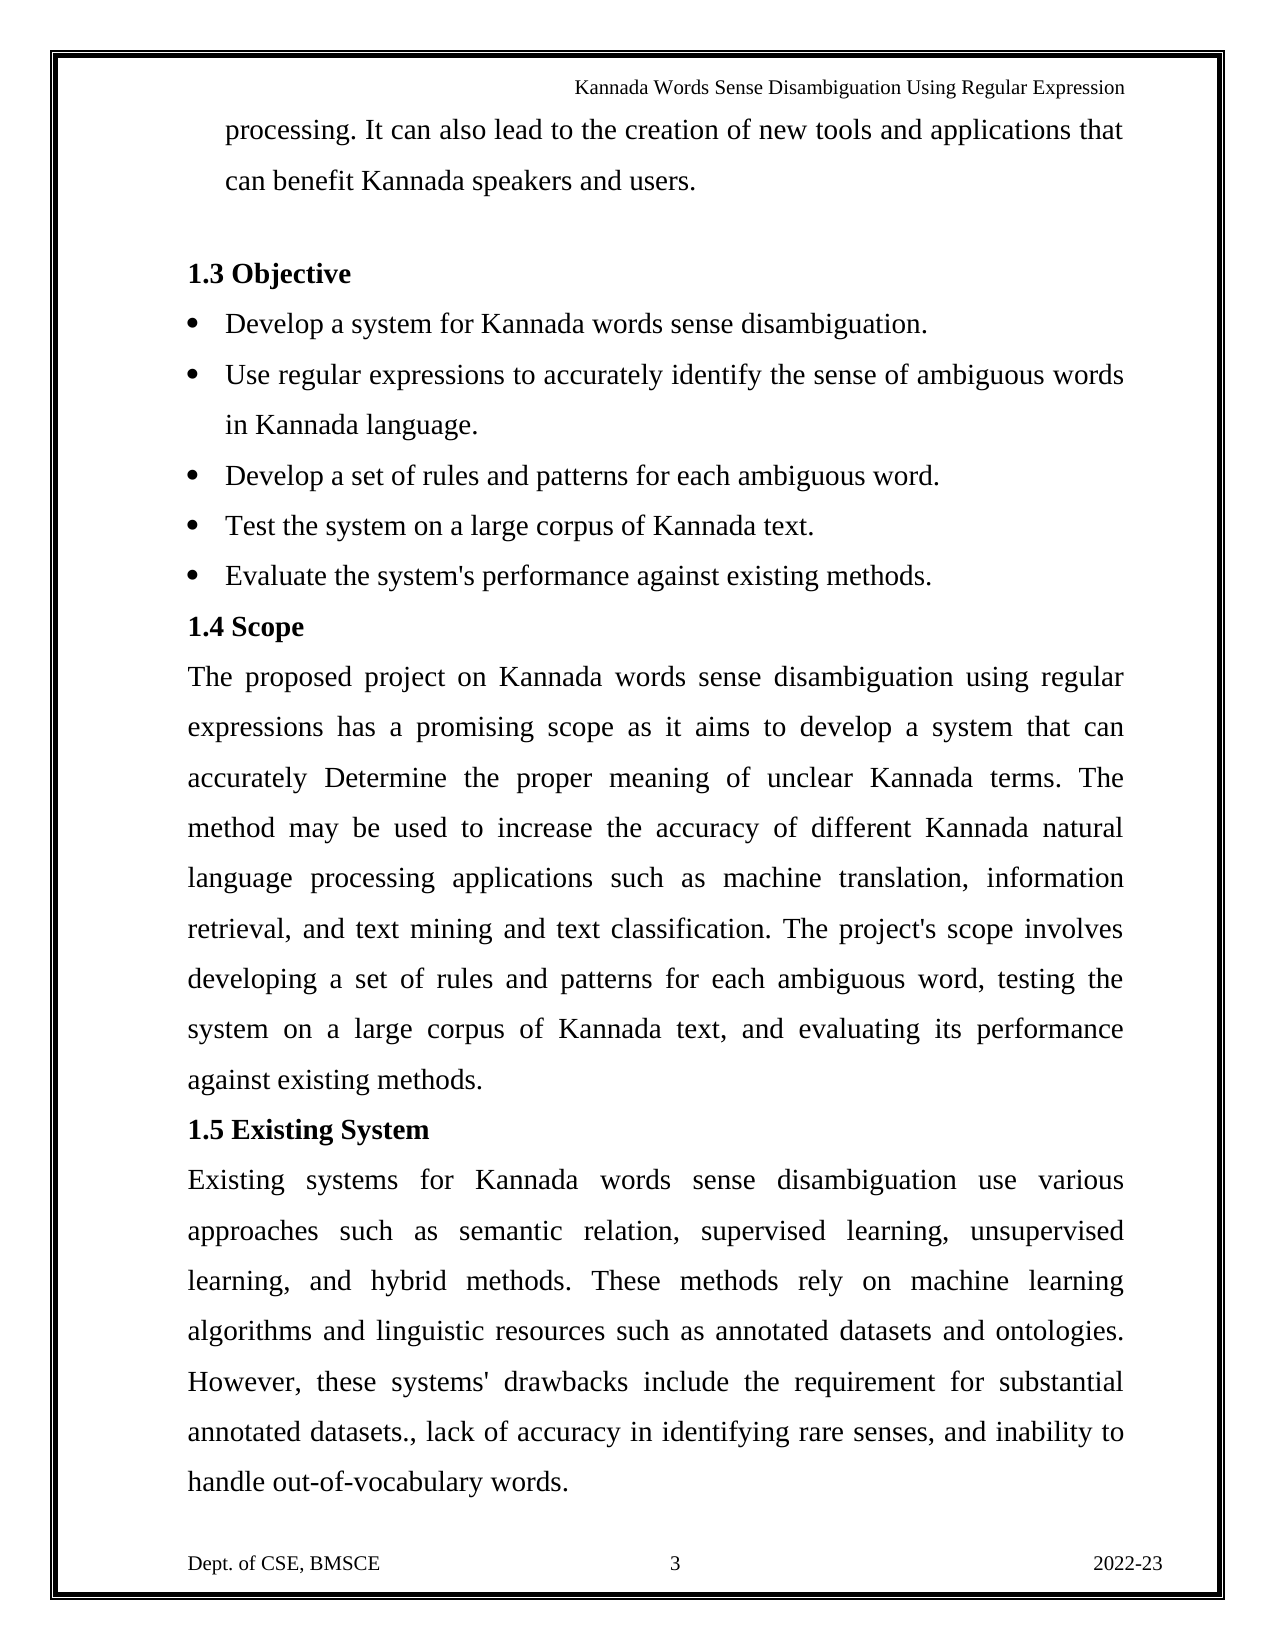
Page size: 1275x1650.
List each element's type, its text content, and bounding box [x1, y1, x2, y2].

text The proposed project on Kannada words sense disambiguation using regular expressions has a promising scope as it aims to develop a system that can accurately Determine the proper meaning of unclear Kannada terms. The method may be used to increase the accuracy of different Kannada natural language processing applications such as machine translation, information retrieval, and text mining and text classification. The project's scope involves developing a set of rules and patterns for each ambiguous word, testing the system on a large corpus of Kannada text, and evaluating its performance against existing methods. [187, 659, 1125, 1095]
list Develop a set of rules and patterns for each ambiguous word. [187, 458, 1125, 491]
list Test the system on a large corpus of Kannada text. [187, 508, 1125, 542]
list Existing systems for Kannada words sense disambiguation use various approaches such as semantic relation, supervised learning, unsupervised learning, and hybrid methods. These methods rely on machine learning algorithms and linguistic resources such as annotated datasets and ontologies. However, these systems' drawbacks include the requirement for substantial annotated datasets., lack of accuracy in identifying rare senses, and inability to handle out-of-vocabulary words. [187, 1162, 1125, 1498]
list Develop a system for Kannada words sense disambiguation. [187, 307, 1125, 340]
list Scope [187, 609, 1125, 642]
list Existing System [187, 1112, 1125, 1146]
list Use regular expressions to accurately identify the sense of ambiguous words in Kannada language. [187, 357, 1125, 441]
list Evaluate the system's performance against existing methods. [187, 558, 1125, 592]
list Objective [187, 256, 1125, 290]
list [187, 112, 1125, 196]
